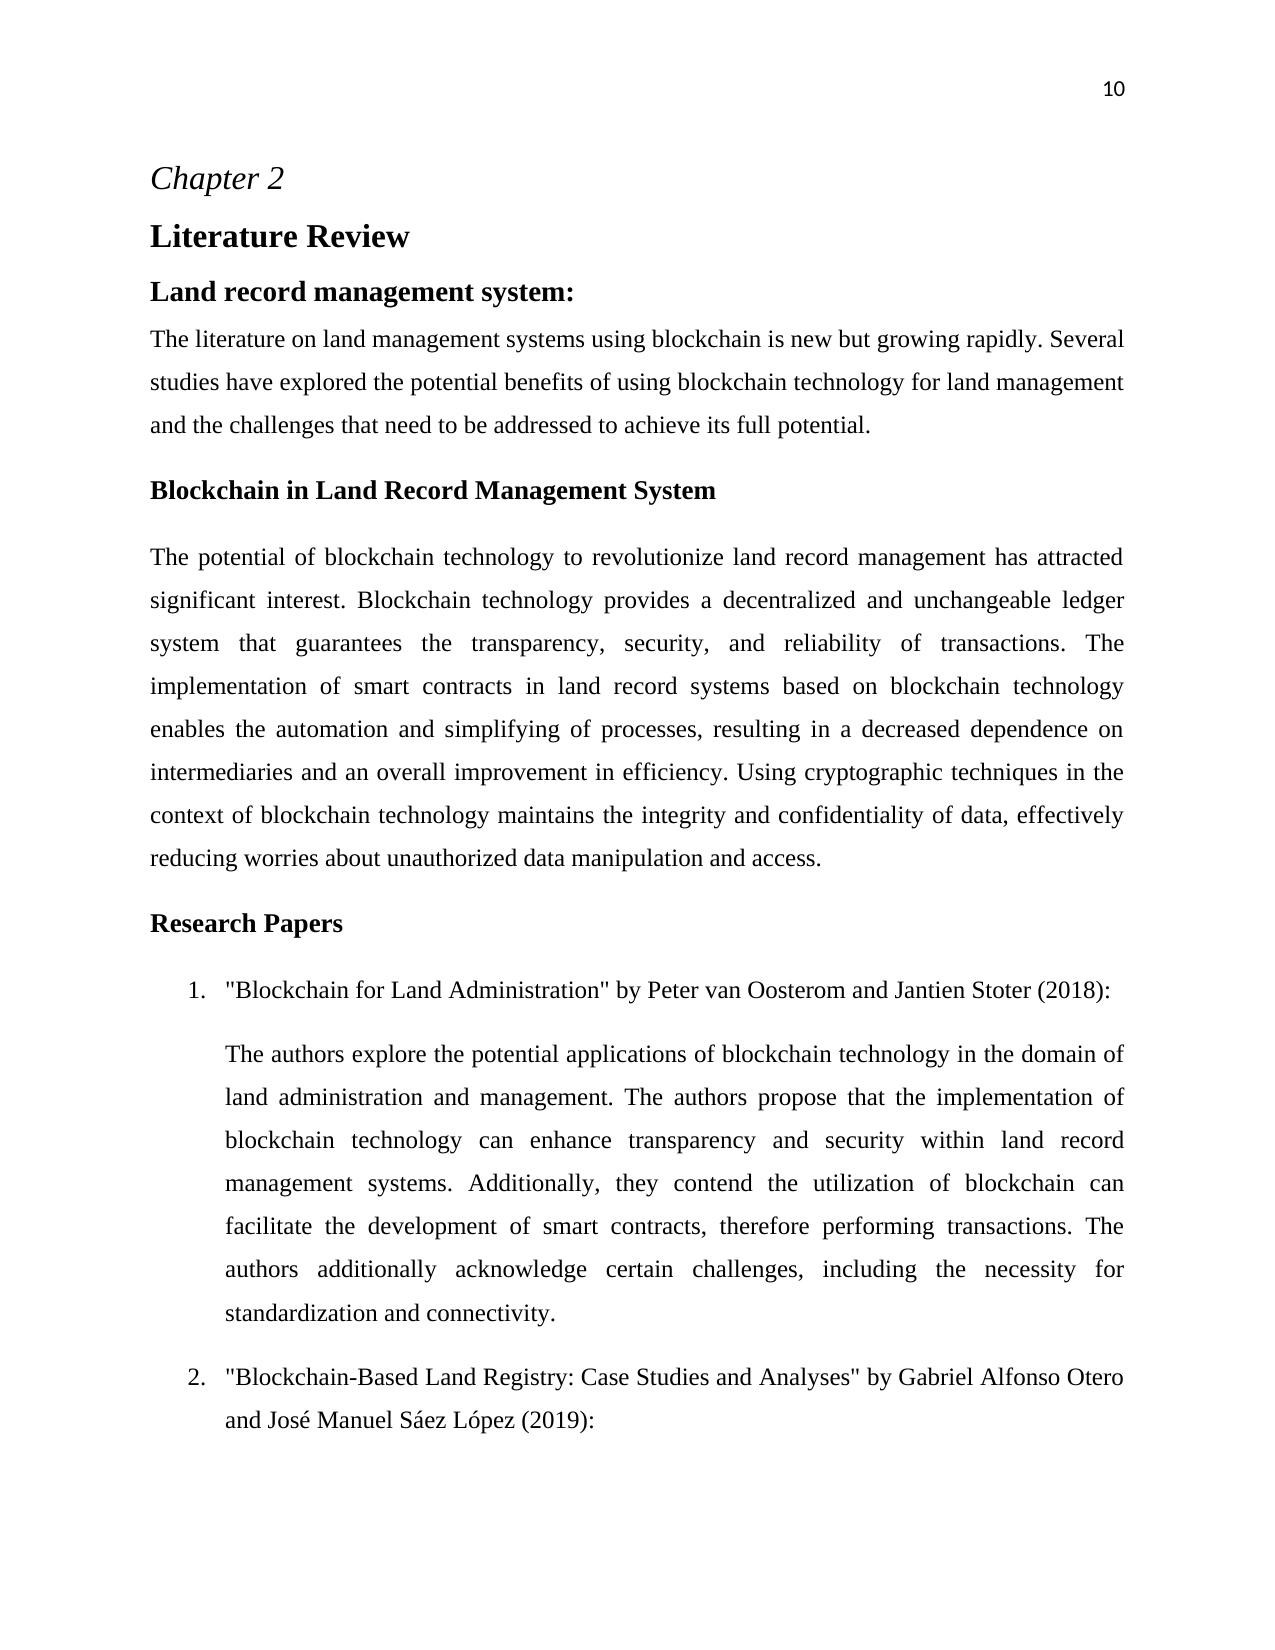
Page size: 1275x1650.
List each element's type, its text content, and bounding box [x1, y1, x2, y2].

text Blockchain in Land Record Management System [150, 474, 1125, 505]
text The literature on land management systems using blockchain is new but growing rapidly. Several studies have explored the potential benefits of using blockchain technology for land management and the challenges that need to be addressed to achieve its full potential. [150, 324, 1125, 439]
subtitle Chapter 2 [150, 159, 1125, 197]
text The potential of blockchain technology to revolutionize land record management has attracted significant interest. Blockchain technology provides a decentralized and unchangeable ledger system that guarantees the transparency, security, and reliability of transactions. The implementation of smart contracts in land record systems based on blockchain technology enables the automation and simplifying of processes, resulting in a decreased dependence on intermediaries and an overall improvement in efficiency. Using cryptographic techniques in the context of blockchain technology maintains the integrity and confidentiality of data, effectively reducing worries about unauthorized data manipulation and access. [150, 542, 1125, 872]
text Research Papers [150, 907, 1125, 939]
list "Blockchain-Based Land Registry: Case Studies and Analyses" by Gabriel Alfonso Otero and José Manuel Sáez López (2019): [187, 1362, 1125, 1433]
text The authors explore the potential applications of blockchain technology in the domain of land administration and management. The authors propose that the implementation of blockchain technology can enhance transparency and security within land record management systems. Additionally, they contend the utilization of blockchain can facilitate the development of smart contracts, therefore performing transactions. The authors additionally acknowledge certain challenges, including the necessity for standardization and connectivity. [225, 1039, 1125, 1326]
subtitle Land record management system: [150, 274, 1125, 307]
list "Blockchain for Land Administration" by Peter van Oosterom and Jantien Stoter (2018): [187, 975, 1125, 1004]
subtitle Literature Review [150, 216, 1125, 254]
